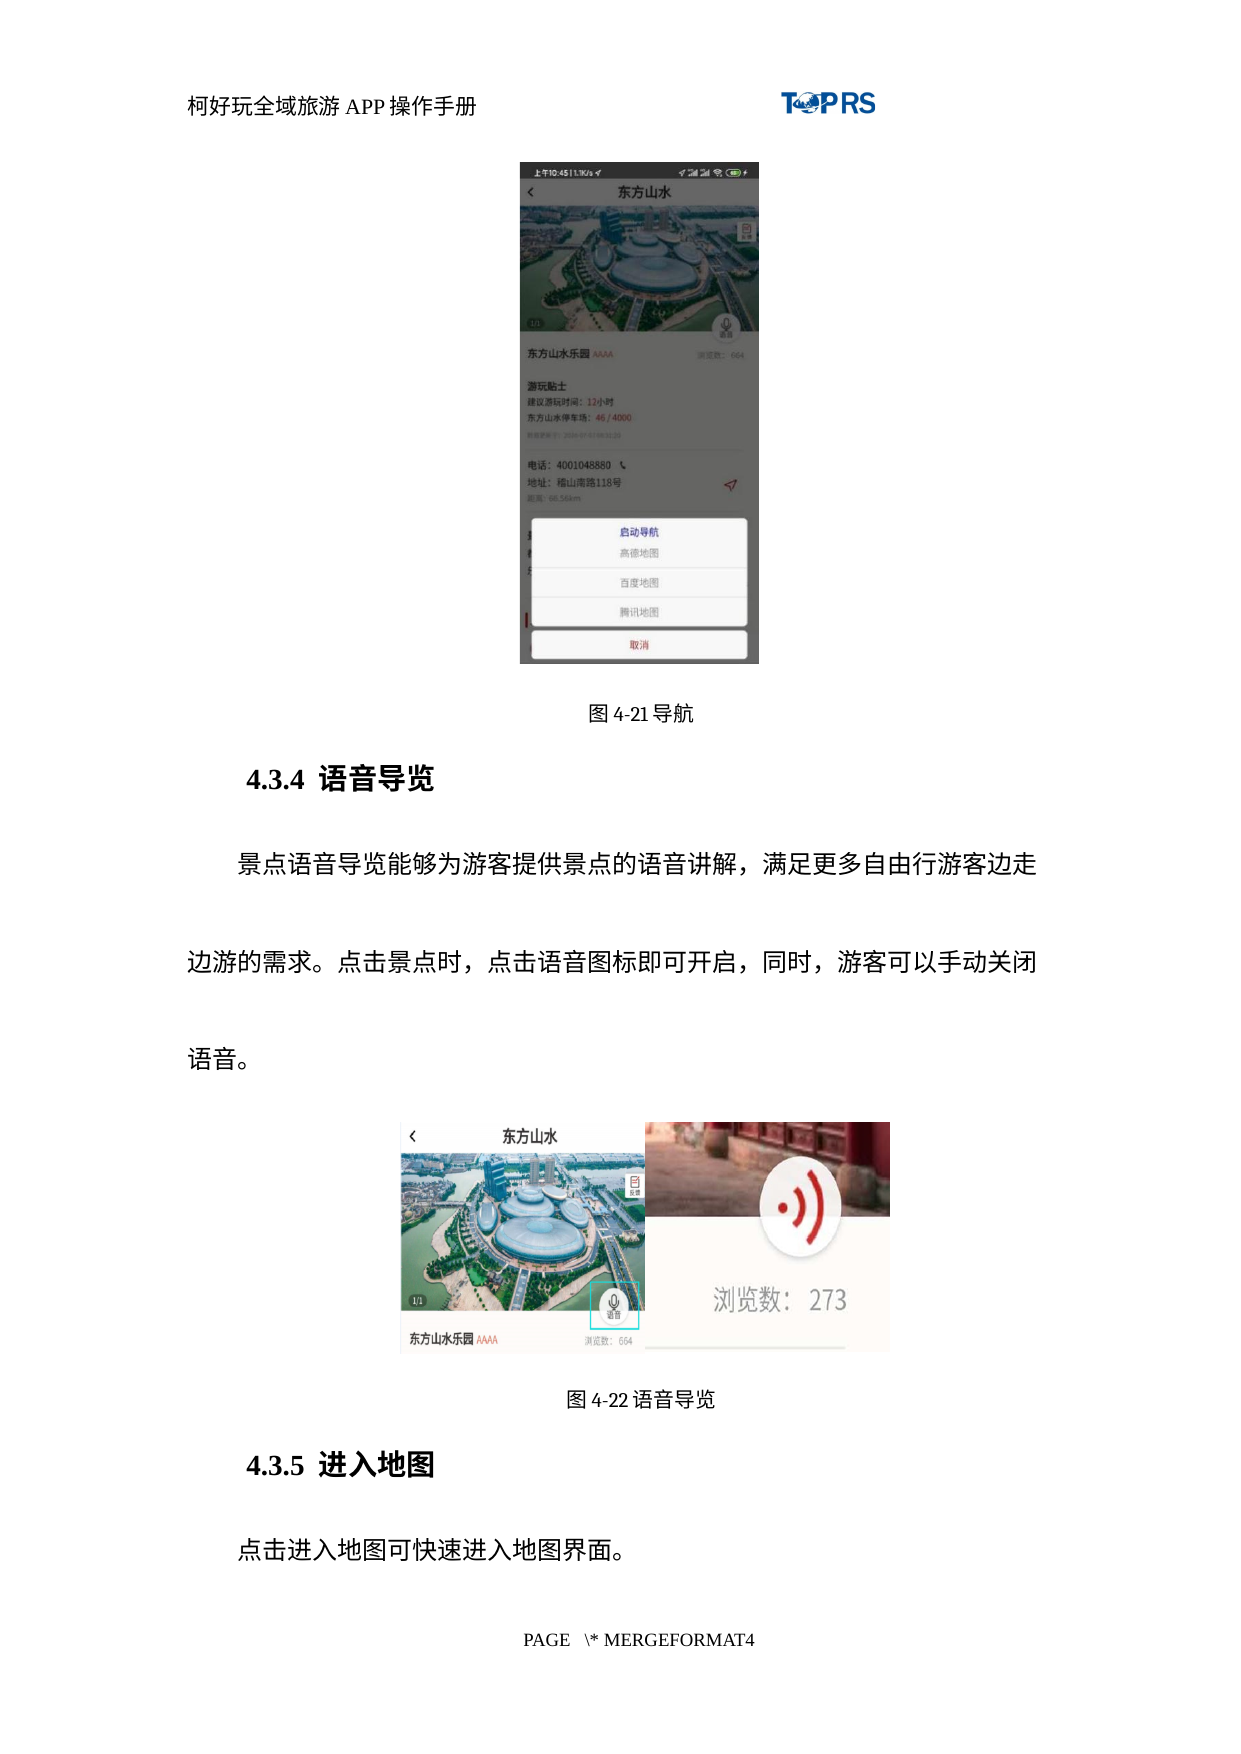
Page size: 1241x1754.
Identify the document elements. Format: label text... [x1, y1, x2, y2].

picture [400, 1122, 890, 1354]
picture [780, 91, 876, 114]
subtitle 进入地图 [187, 1430, 1053, 1495]
text 点击进入地图可快速进入地图界面。 [187, 1516, 1053, 1581]
picture [519, 162, 759, 664]
text 景点语音导览能够为游客提供景点的语音讲解，满足更多自由行游客边走边游的需求。点击景点时，点击语音图标即可开启，同时，游客可以手动关闭语音。 [187, 830, 1053, 1090]
subtitle 语音导览 [187, 744, 1053, 809]
